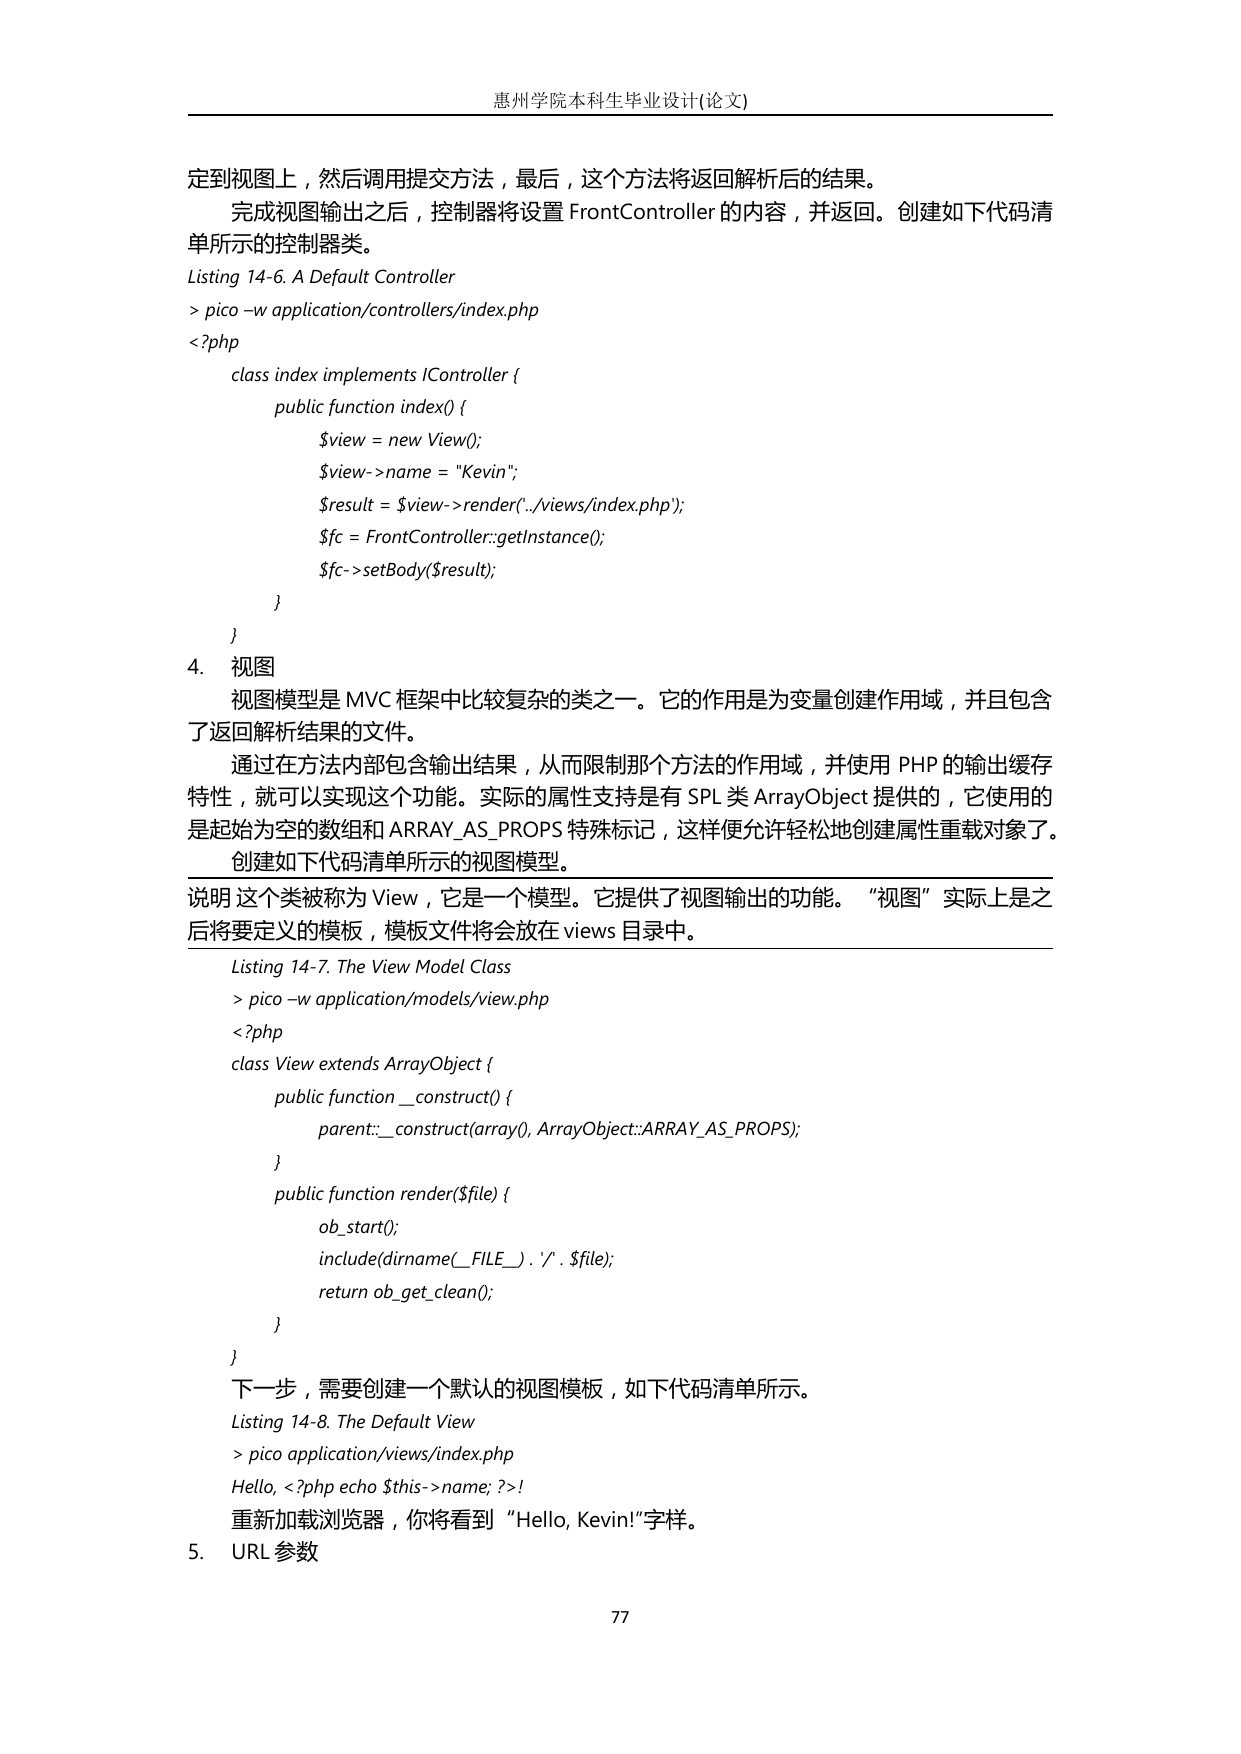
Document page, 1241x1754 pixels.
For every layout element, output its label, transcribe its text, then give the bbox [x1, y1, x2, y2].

text Listing 14-8. The Default View [231, 1404, 1053, 1437]
text > pico application/views/index.php [231, 1437, 1053, 1469]
text public function __construct() { [231, 1079, 1053, 1112]
text } [231, 584, 1053, 617]
text class index implements IController { [187, 357, 1053, 389]
text Hello, <?php echo $this->name; ?>! [231, 1469, 1053, 1502]
text 创建如下代码清单所示的视图模型。 [187, 844, 1053, 877]
text 下一步，需要创建一个默认的视图模板，如下代码清单所示。 [231, 1372, 1053, 1404]
text 重新加载浏览器，你将看到“Hello, Kevin!”字样。 [231, 1502, 1053, 1534]
text > pico –w application/models/view.php [231, 982, 1053, 1014]
text } [231, 1144, 1053, 1177]
text $fc->setBody($result); [275, 552, 1053, 584]
text $view->name = "Kevin"; [275, 454, 1053, 487]
text public function index() { [231, 389, 1053, 422]
text } [231, 1307, 1053, 1339]
text 通过在方法内部包含输出结果，从而限制那个方法的作用域，并使用PHP的输出缓存特性，就可以实现这个功能。实际的属性支持是有SPL类ArrayObject提供的，它使用的是起始为空的数组和ARRAY_AS_PROPS特殊标记，这样便允许轻松地创建属性重载对象了。 [187, 747, 1053, 844]
text } [231, 1339, 1053, 1372]
list URL参数 [187, 1534, 1053, 1567]
list 视图 [187, 649, 1053, 682]
text $result = $view->render('../views/index.php'); [275, 487, 1053, 519]
text Listing 14-6. A Default Controller [187, 259, 1053, 292]
text Listing 14-7. The View Model Class [231, 949, 1053, 982]
text > pico –w application/controllers/index.php [187, 292, 1053, 324]
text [187, 162, 1053, 194]
text <?php [187, 324, 1053, 357]
text public function render($file) { [231, 1177, 1053, 1209]
text $view = new View(); [275, 422, 1053, 454]
text 完成视图输出之后，控制器将设置FrontController的内容，并返回。创建如下代码清单所示的控制器类。 [187, 194, 1053, 259]
text $fc = FrontController::getInstance(); [275, 519, 1053, 552]
text } [187, 617, 1053, 649]
text parent::__construct(array(), ArrayObject::ARRAY_AS_PROPS); [275, 1112, 1053, 1144]
text class View extends ArrayObject { [231, 1047, 1053, 1079]
text include(dirname(__FILE__) . '/' . $file); [275, 1242, 1053, 1274]
text ob_start(); [275, 1209, 1053, 1242]
text 说明 这个类被称为View，它是一个模型。它提供了视图输出的功能。“视图”实际上是之后将要定义的模板，模板文件将会放在views目录中。 [187, 878, 1053, 949]
text 视图模型是MVC框架中比较复杂的类之一。它的作用是为变量创建作用域，并且包含了返回解析结果的文件。 [187, 682, 1053, 747]
text <?php [231, 1014, 1053, 1047]
text return ob_get_clean(); [275, 1274, 1053, 1307]
